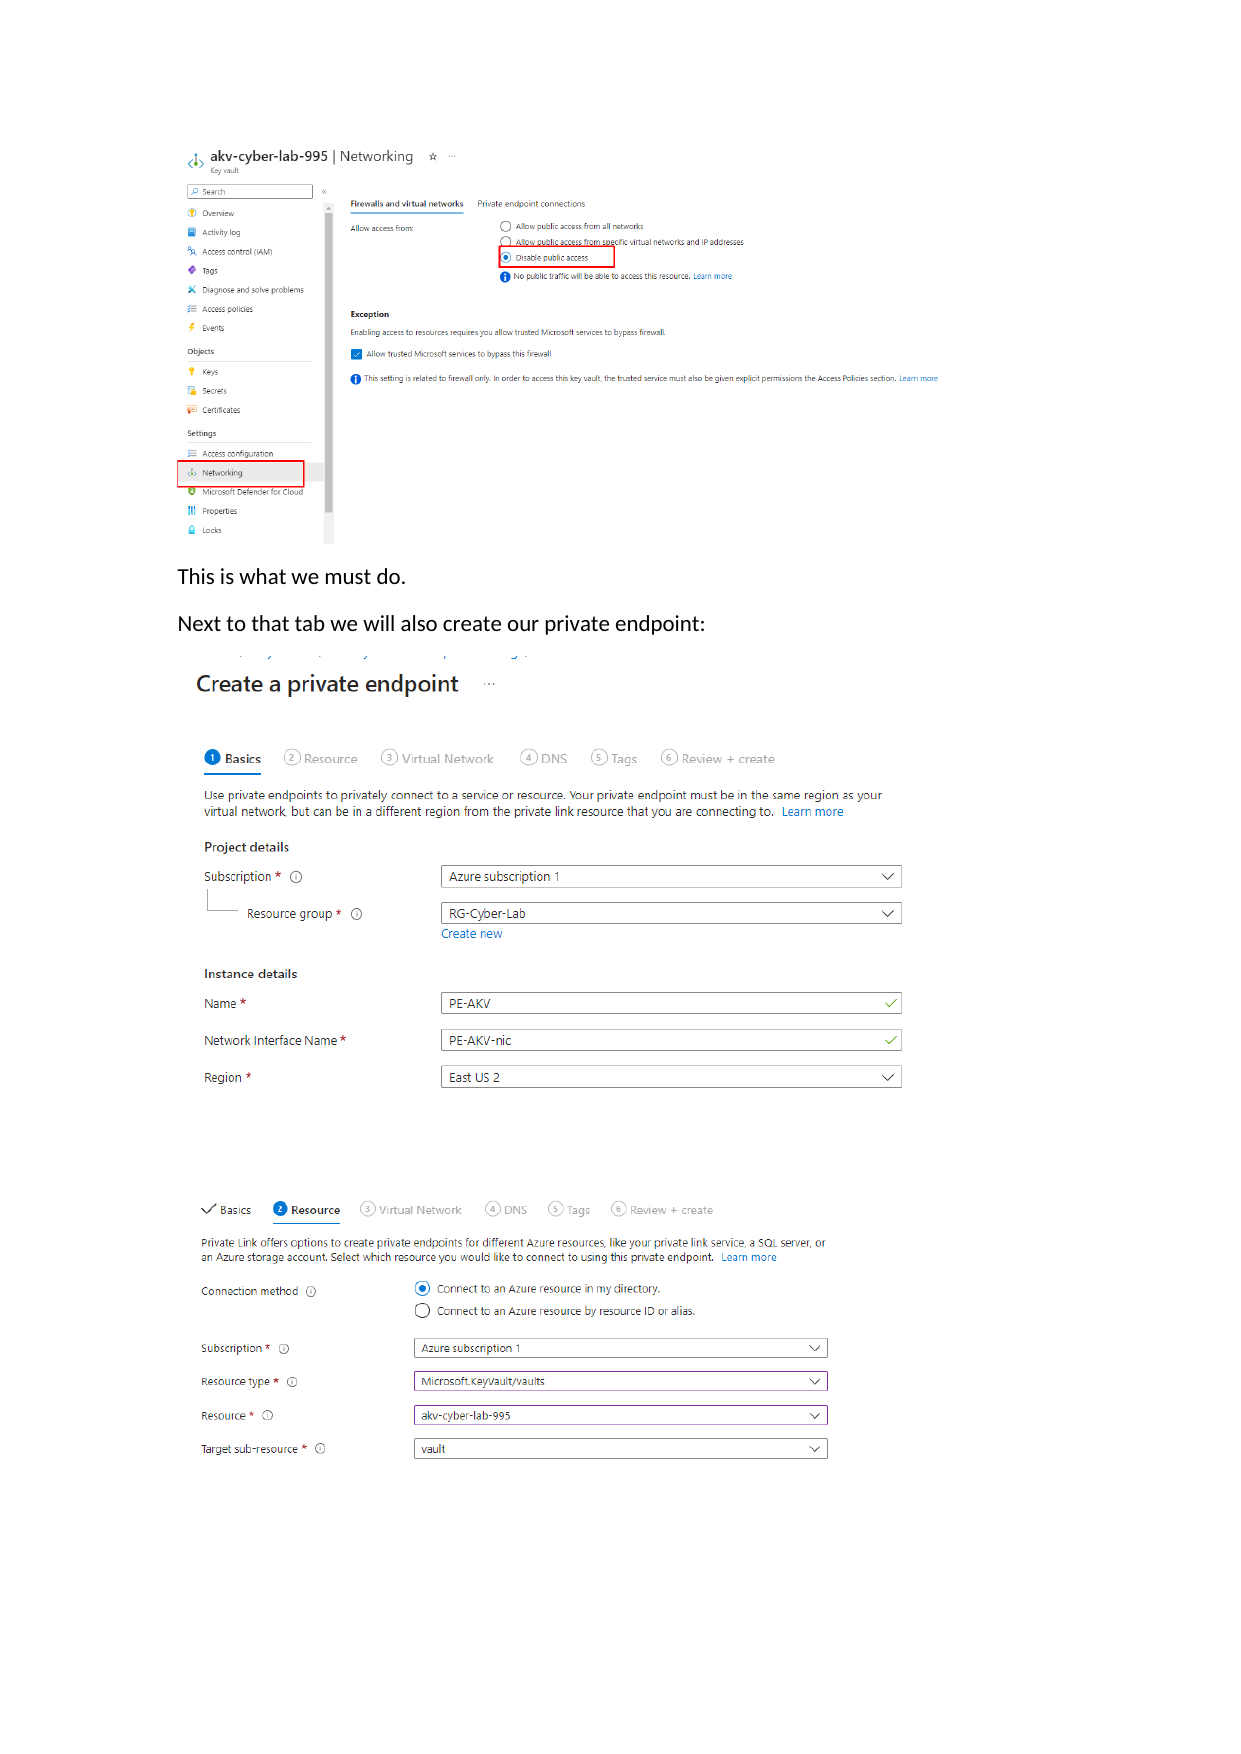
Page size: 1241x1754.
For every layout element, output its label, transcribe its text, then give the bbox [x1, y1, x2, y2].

text Next to that tab we will also create our private endpoint: [177, 609, 1063, 637]
text This is what we must do. [177, 562, 1063, 591]
picture [177, 1172, 1063, 1563]
picture [177, 147, 1063, 544]
picture [177, 656, 1063, 1154]
